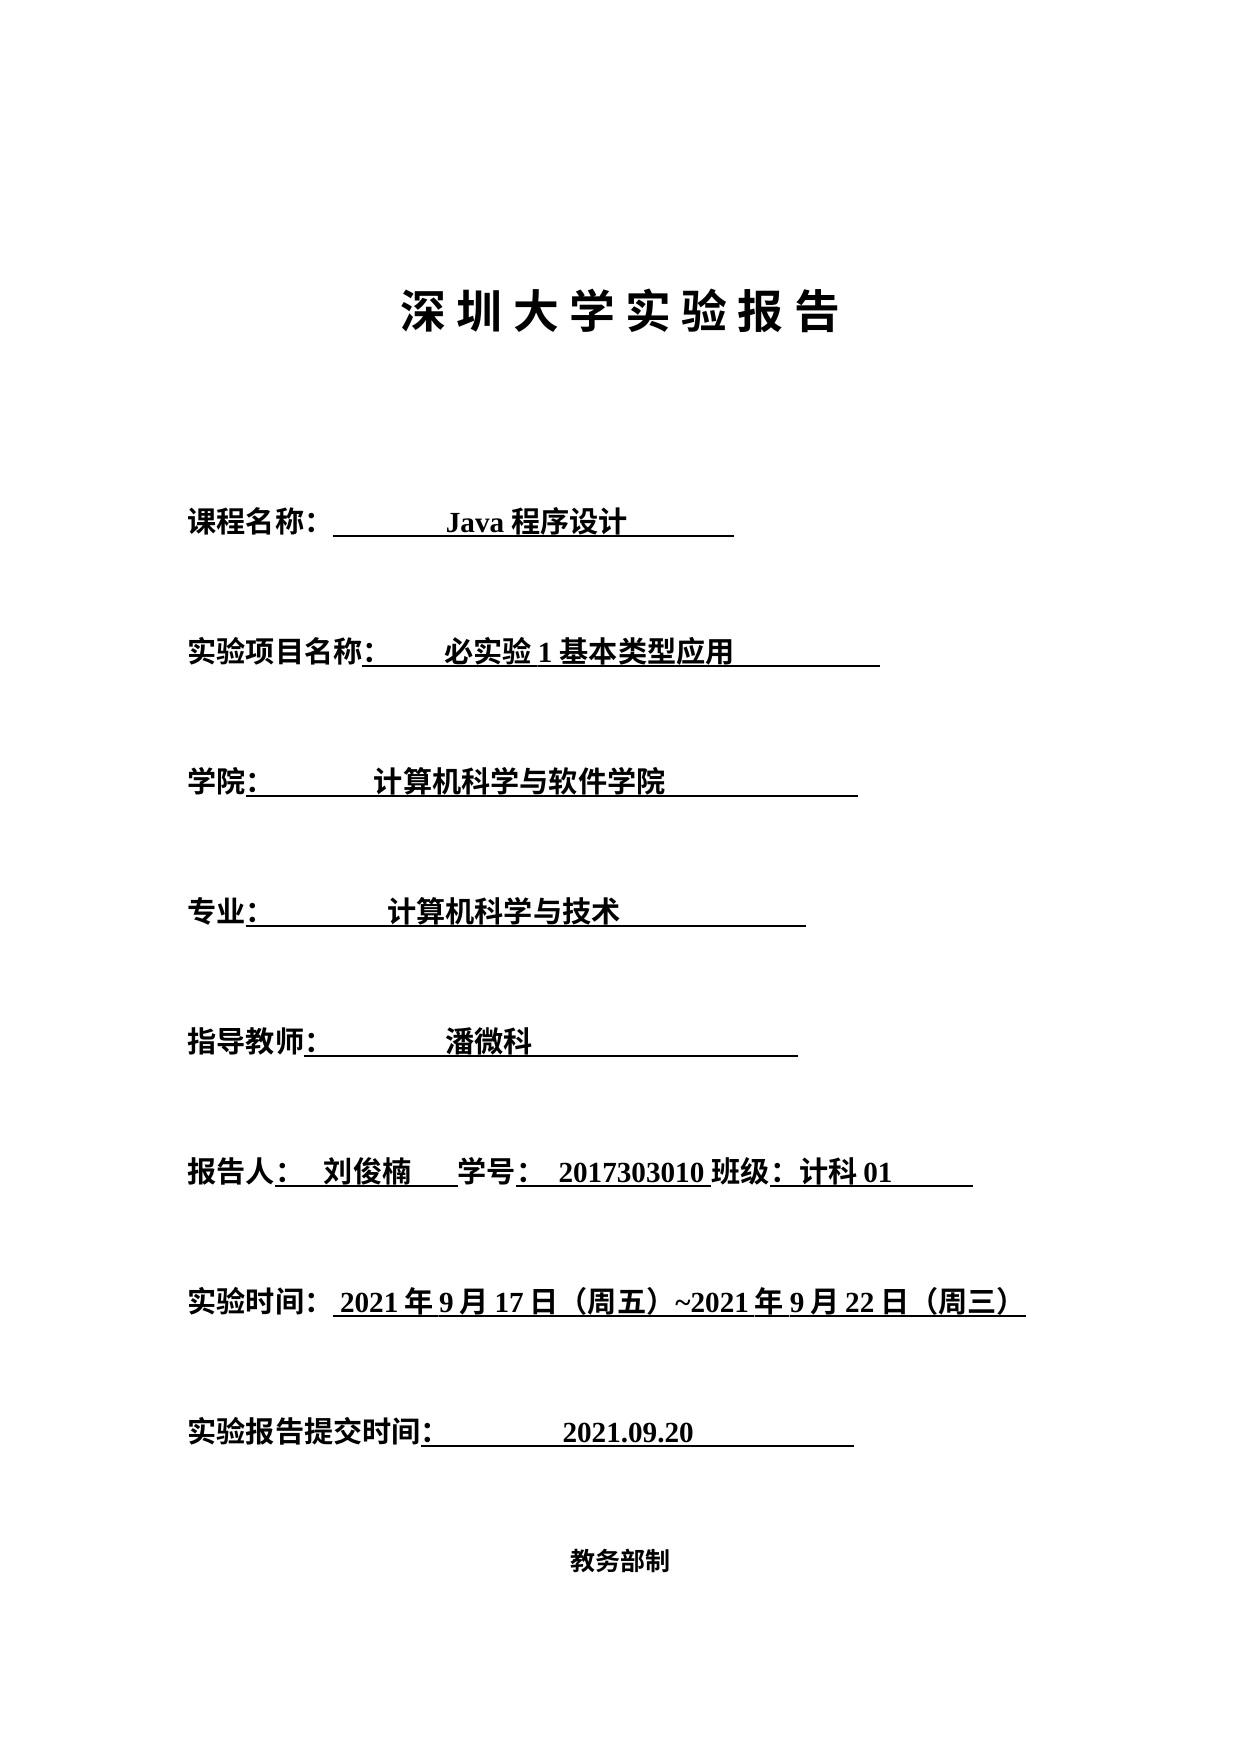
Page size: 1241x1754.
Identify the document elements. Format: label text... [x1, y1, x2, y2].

text 实验时间： 2021年9月17日（周五）~2021年9月22日（周三） [187, 1267, 1053, 1332]
text 实验报告提交时间： 2021.09.20 [187, 1397, 1053, 1462]
text 指导教师： 潘微科 [187, 1007, 1053, 1072]
text 专业： 计算机科学与技术 [187, 877, 1053, 942]
text 教务部制 [187, 1527, 1053, 1592]
text 深 圳 大 学 实 验 报 告 [187, 259, 1053, 357]
text 课程名称： Java 程序设计 [187, 487, 1053, 552]
text 报告人： 刘俊楠 学号： 2017303010 班级：计科01 [187, 1137, 1053, 1202]
text 实验项目名称： 必实验1 基本类型应用 [187, 617, 1053, 682]
text 学院： 计算机科学与软件学院 [187, 747, 1053, 812]
